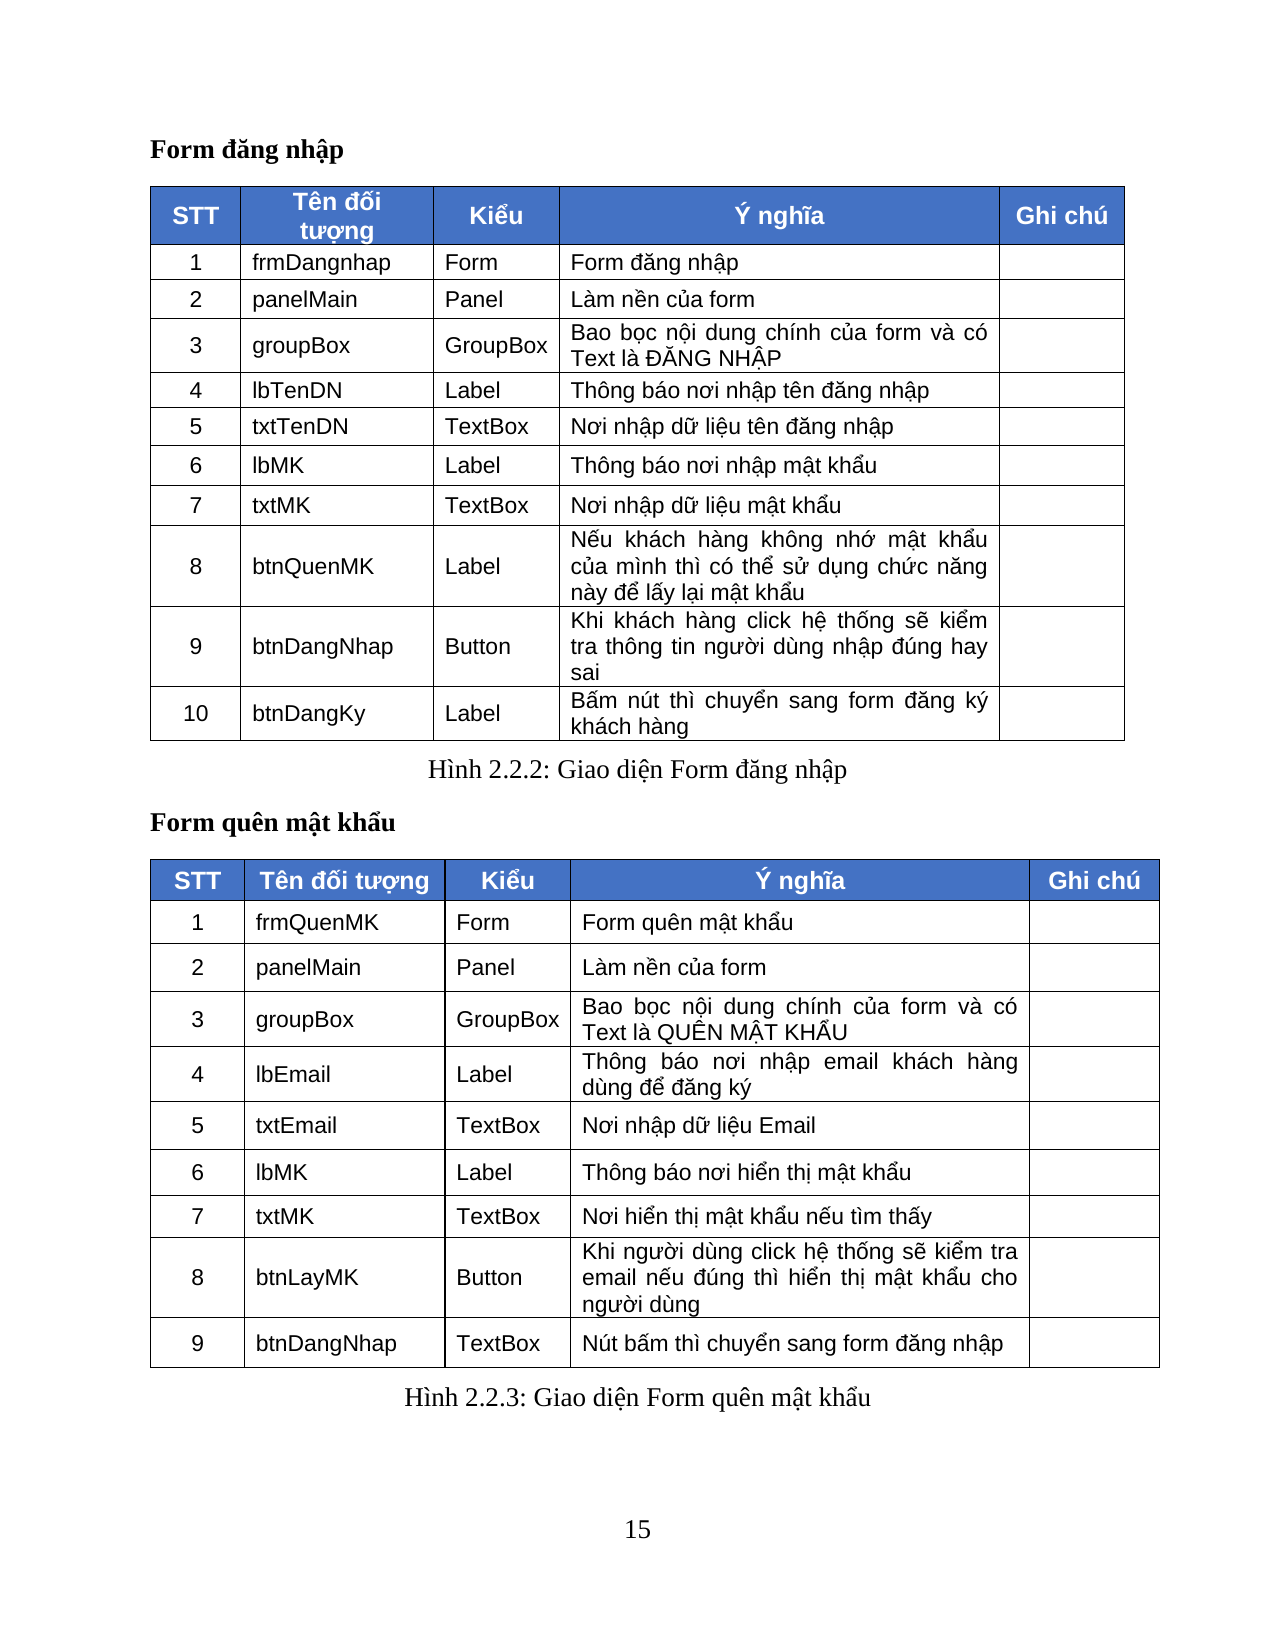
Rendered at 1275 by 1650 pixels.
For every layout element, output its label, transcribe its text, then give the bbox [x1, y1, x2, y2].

table_cell [1030, 1196, 1159, 1237]
table_header Ghi chú [1030, 860, 1159, 900]
table_cell GroupBox [434, 319, 559, 372]
table_cell btnQuenMK [241, 526, 433, 606]
table_cell frmQuenMK [245, 901, 444, 943]
table_header Tên đối tượng [245, 860, 444, 900]
table_cell 4 [151, 373, 240, 407]
table_cell 8 [151, 1238, 244, 1317]
table_cell lbTenDN [241, 373, 433, 407]
table_cell [1030, 1150, 1159, 1195]
table_cell Label [434, 526, 559, 606]
table_cell txtMK [241, 486, 433, 525]
table_cell 3 [151, 319, 240, 372]
table_header Ghi chú [1000, 187, 1124, 244]
table_cell groupBox [241, 319, 433, 372]
table_cell Label [434, 373, 559, 407]
table_cell Thông báo nơi nhập tên đăng nhập [560, 373, 999, 407]
table_cell frmDangnhap [241, 245, 433, 279]
table_cell TextBox [434, 408, 559, 445]
table_cell panelMain [245, 944, 444, 991]
table_cell 9 [151, 1318, 244, 1367]
table_header Tên đối tượng [241, 187, 433, 244]
table_cell [1030, 1102, 1159, 1148]
table_cell [1000, 607, 1124, 686]
table_cell Form quên mật khẩu [571, 901, 1029, 943]
table_cell btnDangNhap [245, 1318, 444, 1367]
table_cell [1000, 408, 1124, 445]
table_cell [1030, 1047, 1159, 1101]
table_cell Thông báo nơi nhập email khách hàng dùng để đăng ký [571, 1047, 1029, 1101]
table_cell [1030, 992, 1159, 1046]
table_cell txtMK [245, 1196, 444, 1237]
table_header Ý nghĩa [560, 187, 999, 244]
table_cell TextBox [446, 1102, 570, 1148]
table_cell Nút bấm thì chuyển sang form đăng nhập [571, 1318, 1029, 1367]
table_cell Thông báo nơi nhập mật khẩu [560, 446, 999, 485]
table_cell [1000, 245, 1124, 279]
table_cell 8 [151, 526, 240, 606]
text Form đăng nhập [150, 133, 1125, 164]
table_cell Form [434, 245, 559, 279]
table_cell Label [446, 1047, 570, 1101]
table_cell txtTenDN [241, 408, 433, 445]
table_cell Panel [434, 280, 559, 318]
table_cell 7 [151, 1196, 244, 1237]
text Hình 2.2.3: Giao diện Form quên mật khẩu [150, 1381, 1125, 1412]
table_cell lbEmail [245, 1047, 444, 1101]
table_cell 2 [151, 280, 240, 318]
table_cell 1 [151, 245, 240, 279]
table_cell Label [434, 687, 559, 740]
table_cell [1030, 944, 1159, 991]
table_cell [1000, 526, 1124, 606]
table_cell [1000, 280, 1124, 318]
table_cell GroupBox [446, 992, 570, 1046]
table_cell Nơi hiển thị mật khẩu nếu tìm thấy [571, 1196, 1029, 1237]
table_cell Nơi nhập dữ liệu Email [571, 1102, 1029, 1148]
table_cell Nơi nhập dữ liệu tên đăng nhập [560, 408, 999, 445]
table_header Ý nghĩa [571, 860, 1029, 900]
table_cell [1030, 901, 1159, 943]
table_cell 5 [151, 1102, 244, 1148]
table_header STT [151, 860, 244, 900]
table_cell lbMK [245, 1150, 444, 1195]
table_cell [1000, 373, 1124, 407]
table_cell lbMK [241, 446, 433, 485]
table_cell Button [434, 607, 559, 686]
table_cell Khi người dùng click hệ thống sẽ kiểm tra email nếu đúng thì hiển thị mật khẩu cho người dùng [571, 1238, 1029, 1317]
table_cell [1000, 687, 1124, 740]
table_cell groupBox [245, 992, 444, 1046]
table_cell Khi khách hàng click hệ thống sẽ kiểm tra thông tin người dùng nhập đúng hay sai [560, 607, 999, 686]
table_cell TextBox [434, 486, 559, 525]
table_cell Làm nền của form [571, 944, 1029, 991]
table_cell Form đăng nhập [560, 245, 999, 279]
table_cell btnDangKy [241, 687, 433, 740]
table_cell 10 [151, 687, 240, 740]
table_cell btnDangNhap [241, 607, 433, 686]
table_cell Thông báo nơi hiển thị mật khẩu [571, 1150, 1029, 1195]
table_cell Form [446, 901, 570, 943]
table_cell Button [446, 1238, 570, 1317]
table_cell [1030, 1318, 1159, 1367]
table_header STT [151, 187, 240, 244]
table_cell 2 [151, 944, 244, 991]
table_cell txtEmail [245, 1102, 444, 1148]
table_cell panelMain [241, 280, 433, 318]
text Form quên mật khẩu [150, 806, 1125, 837]
table_cell Label [446, 1150, 570, 1195]
table_cell Nơi nhập dữ liệu mật khẩu [560, 486, 999, 525]
text Hình 2.2.2: Giao diện Form đăng nhập [150, 753, 1125, 784]
table_cell 7 [151, 486, 240, 525]
table_cell 4 [151, 1047, 244, 1101]
table_cell Bấm nút thì chuyển sang form đăng ký khách hàng [560, 687, 999, 740]
table_cell 6 [151, 1150, 244, 1195]
table_cell Bao bọc nội dung chính của form và có Text là ĐĂNG NHẬP [560, 319, 999, 372]
table_cell btnLayMK [245, 1238, 444, 1317]
table_cell TextBox [446, 1318, 570, 1367]
table_cell TextBox [446, 1196, 570, 1237]
table_cell 1 [151, 901, 244, 943]
table_cell Làm nền của form [560, 280, 999, 318]
table_cell [1000, 319, 1124, 372]
table_cell [1000, 486, 1124, 525]
table_cell 9 [151, 607, 240, 686]
table_cell [1030, 1238, 1159, 1317]
table_cell Panel [446, 944, 570, 991]
table_cell 5 [151, 408, 240, 445]
table_cell Bao bọc nội dung chính của form và có Text là QUÊN MẬT KHẨU [571, 992, 1029, 1046]
table_header Kiểu [446, 860, 570, 900]
table_cell 6 [151, 446, 240, 485]
table_header Kiểu [434, 187, 559, 244]
table_cell Nếu khách hàng không nhớ mật khẩu của mình thì có thể sử dụng chức năng này để lấy lại mật khẩu [560, 526, 999, 606]
table_cell [1000, 446, 1124, 485]
table_cell 3 [151, 992, 244, 1046]
table_cell Label [434, 446, 559, 485]
